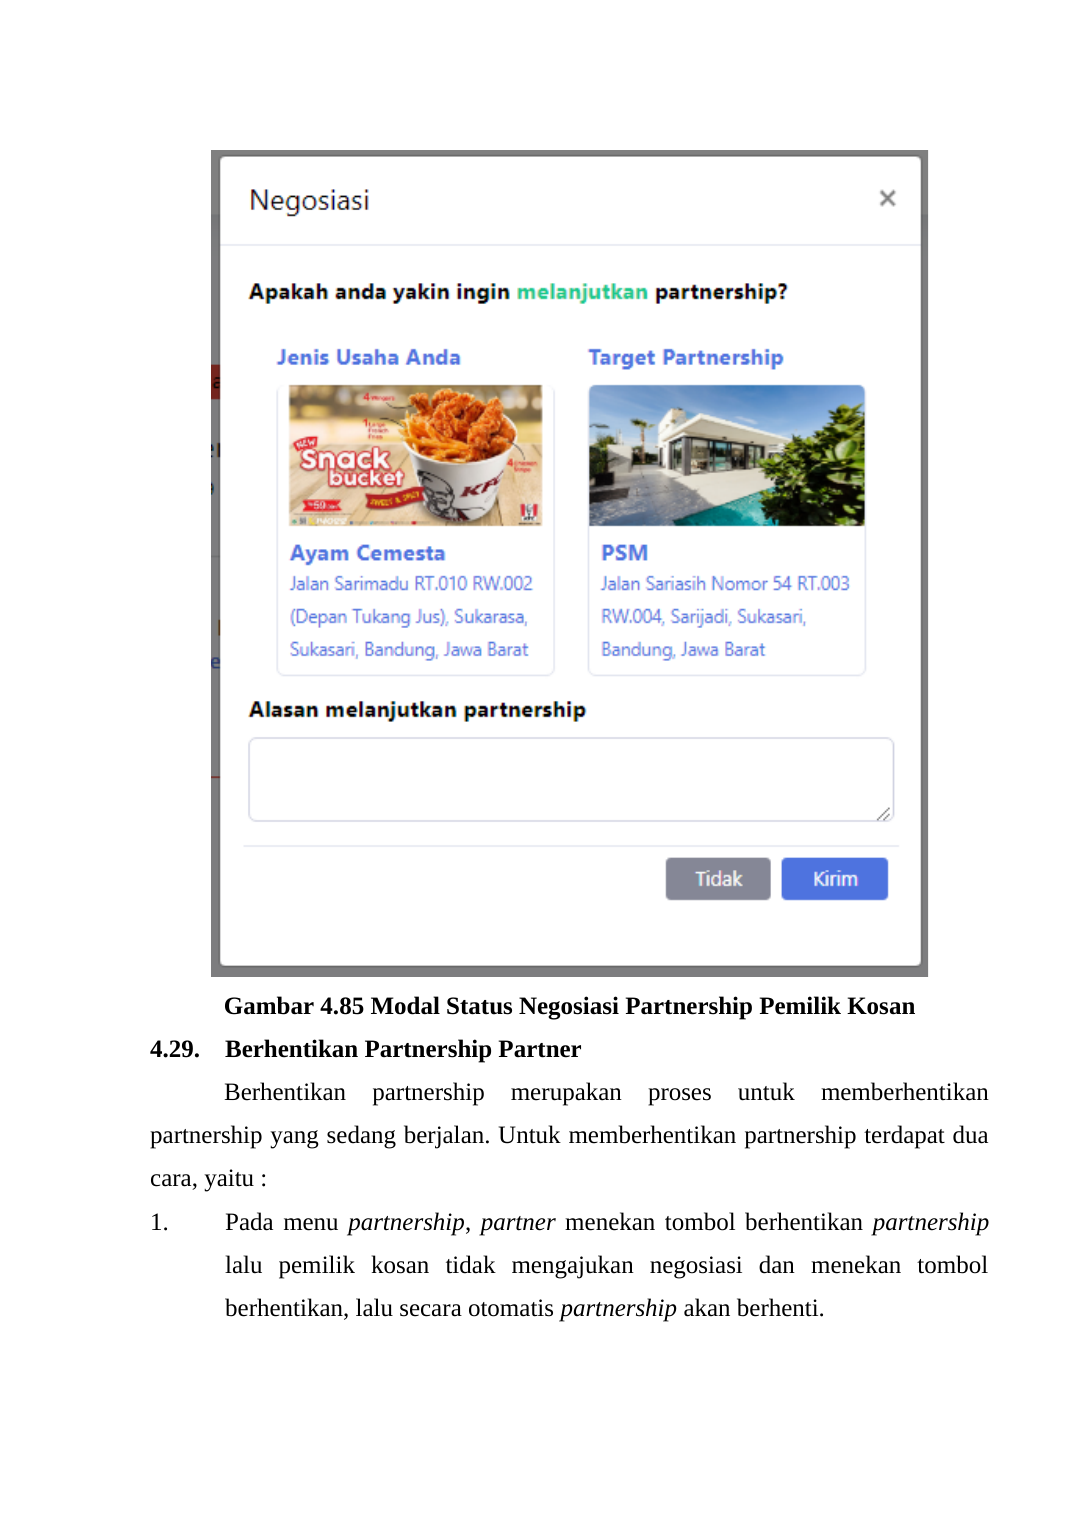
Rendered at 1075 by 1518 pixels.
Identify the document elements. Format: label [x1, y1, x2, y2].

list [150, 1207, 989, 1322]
picture [211, 150, 929, 977]
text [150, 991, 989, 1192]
